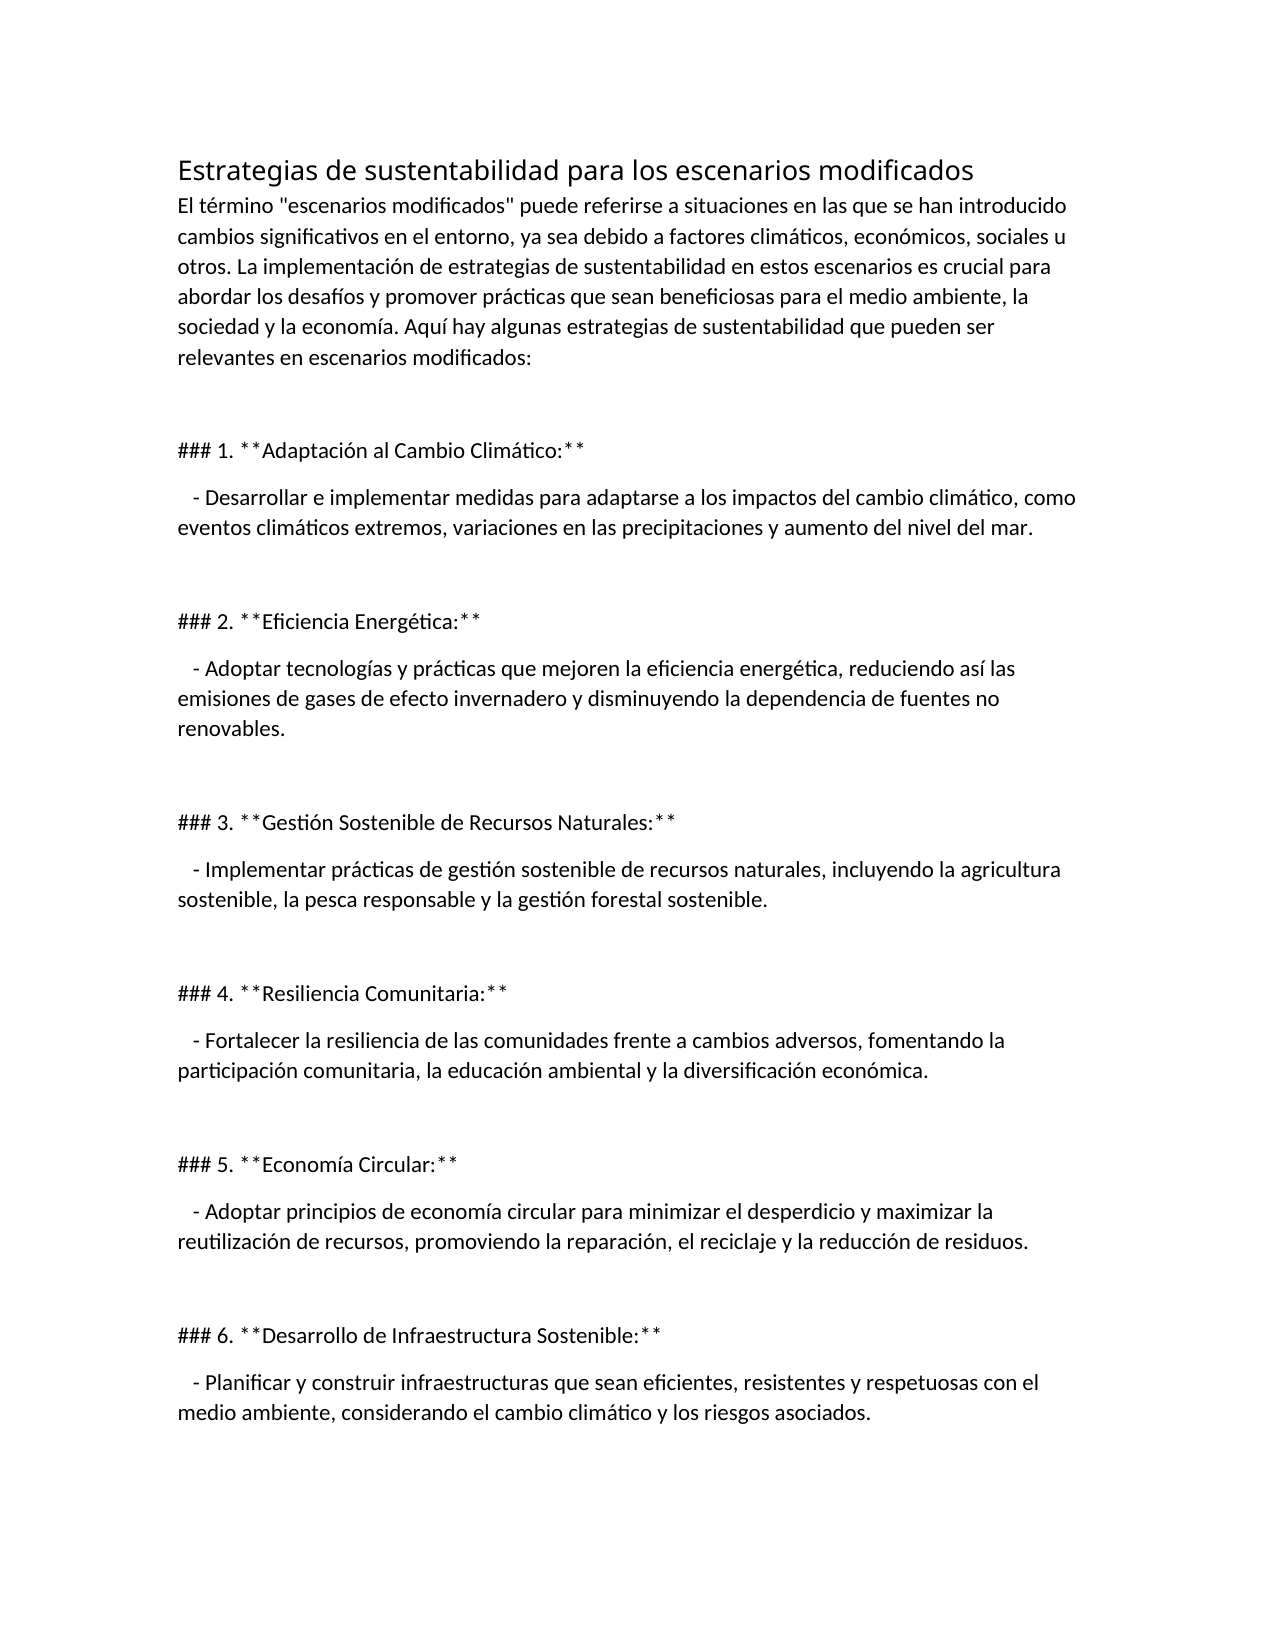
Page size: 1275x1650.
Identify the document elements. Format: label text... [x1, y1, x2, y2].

text - Implementar prácticas de gestión sostenible de recursos naturales, incluyendo la agricultura sostenible, la pesca responsable y la gestión forestal sostenible. [177, 855, 1098, 913]
text ### 1. **Adaptación al Cambio Climático:** [177, 436, 1098, 464]
text ### 2. **Eficiencia Energética:** [177, 607, 1098, 635]
text - Fortalecer la resiliencia de las comunidades frente a cambios adversos, fomentando la participación comunitaria, la educación ambiental y la diversificación económica. [177, 1026, 1098, 1084]
text ### 5. **Economía Circular:** [177, 1150, 1098, 1178]
text ### 6. **Desarrollo de Infraestructura Sostenible:** [177, 1321, 1098, 1349]
text ### 3. **Gestión Sostenible de Recursos Naturales:** [177, 808, 1098, 836]
text - Planificar y construir infraestructuras que sean eficientes, resistentes y respetuosas con el medio ambiente, considerando el cambio climático y los riesgos asociados. [177, 1368, 1098, 1426]
text - Adoptar principios de economía circular para minimizar el desperdicio y maximizar la reutilización de recursos, promoviendo la reparación, el reciclaje y la reducción de residuos. [177, 1197, 1098, 1255]
subtitle Estrategias de sustentabilidad para los escenarios modificados [177, 152, 1098, 189]
text ### 4. **Resiliencia Comunitaria:** [177, 979, 1098, 1007]
text - Desarrollar e implementar medidas para adaptarse a los impactos del cambio climático, como eventos climáticos extremos, variaciones en las precipitaciones y aumento del nivel del mar. [177, 483, 1098, 541]
text - Adoptar tecnologías y prácticas que mejoren la eficiencia energética, reduciendo así las emisiones de gases de efecto invernadero y disminuyendo la dependencia de fuentes no renovables. [177, 654, 1098, 742]
text El término "escenarios modificados" puede referirse a situaciones en las que se han introducido cambios significativos en el entorno, ya sea debido a factores climáticos, económicos, sociales u otros. La implementación de estrategias de sustentabilidad en estos escenarios es crucial para abordar los desafíos y promover prácticas que sean beneficiosas para el medio ambiente, la sociedad y la economía. Aquí hay algunas estrategias de sustentabilidad que pueden ser relevantes en escenarios modificados: [177, 192, 1098, 371]
